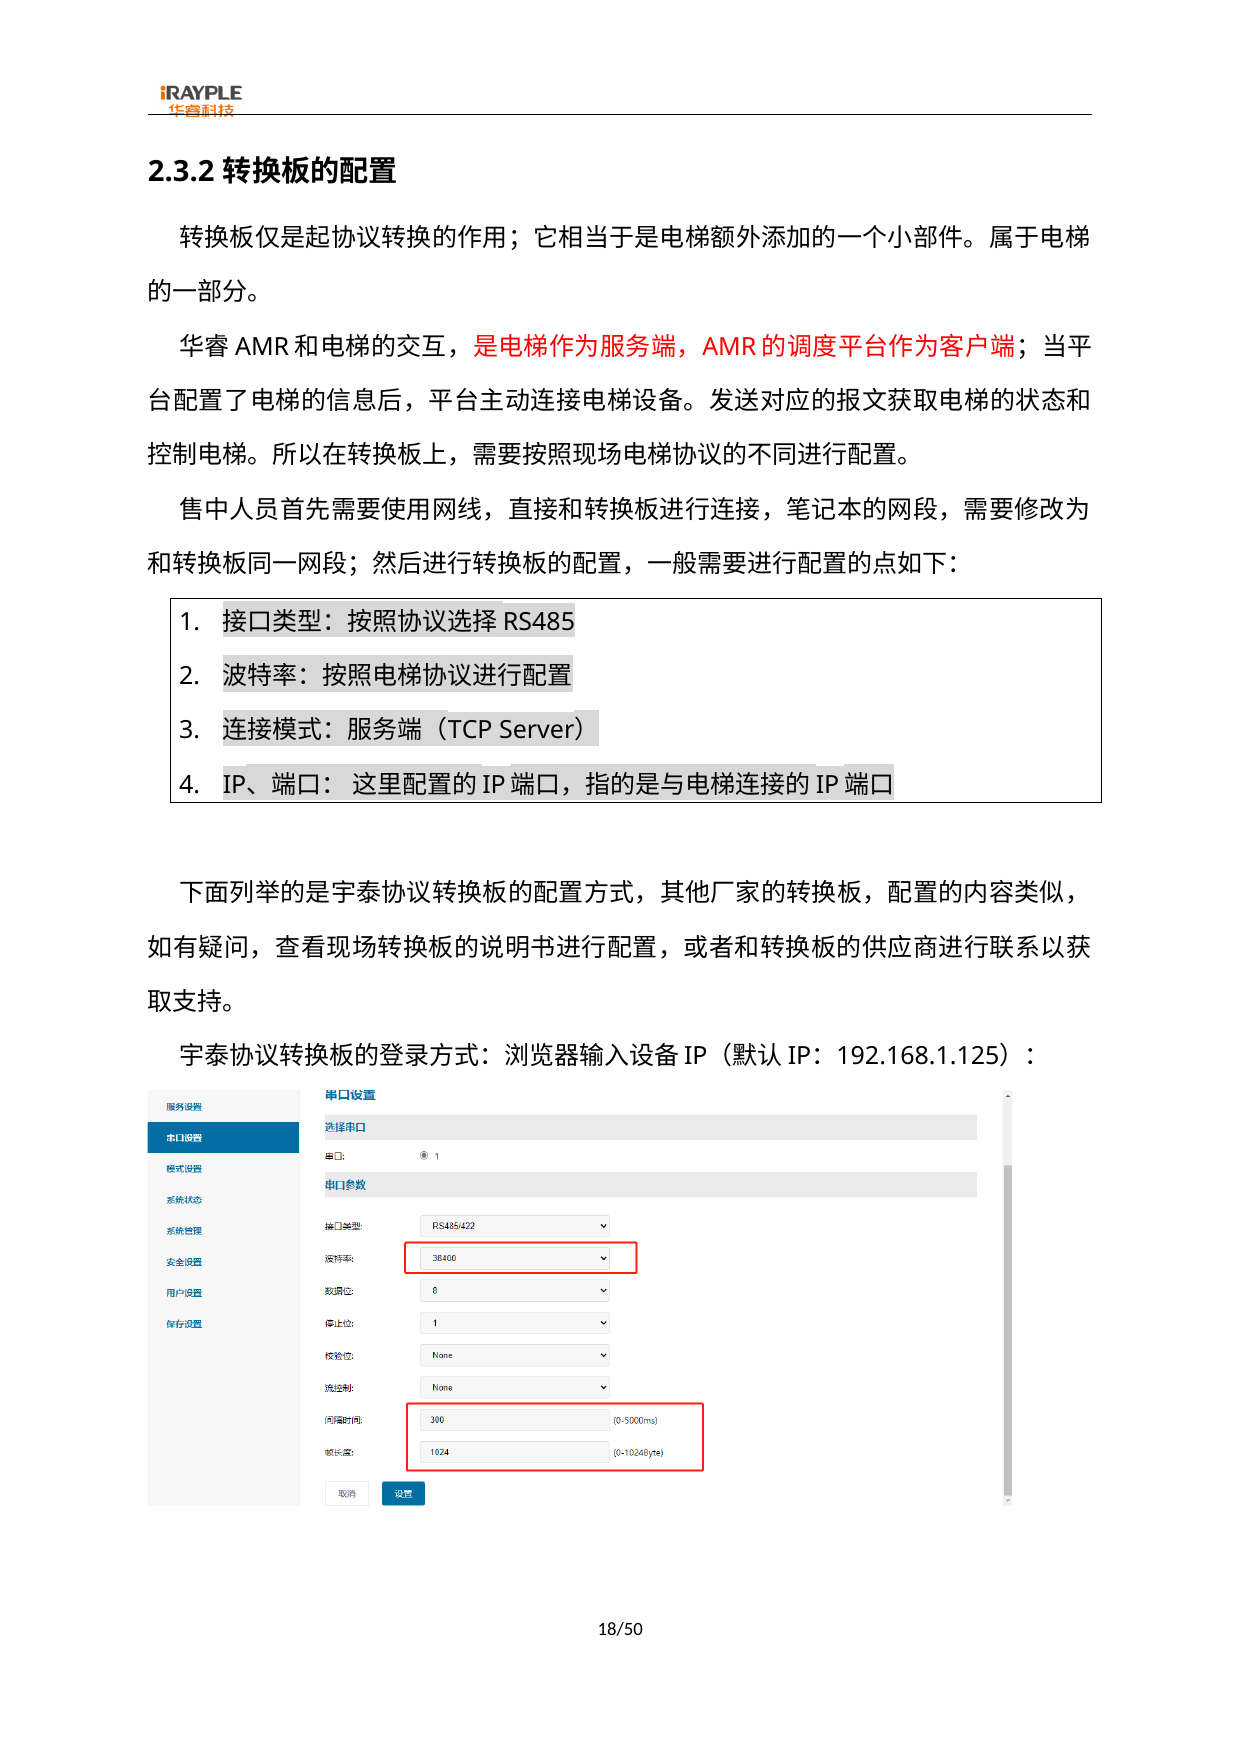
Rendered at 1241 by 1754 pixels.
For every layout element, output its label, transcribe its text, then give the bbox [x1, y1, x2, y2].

list 连接模式：服务端（TCP Server） [171, 707, 1101, 746]
list 接口类型：按照协议选择RS485 [171, 599, 1101, 637]
picture [167, 1135, 177, 1141]
picture [153, 79, 247, 114]
text 下面列举的是宇泰协议转换板的配置方式，其他厂家的转换板，配置的内容类似，如有疑问，查看现场转换板的说明书进行配置，或者和转换板的供应商进行联系以获取支持。 [148, 873, 1092, 1018]
text 华睿AMR和电梯的交互，是电梯作为服务端，AMR的调度平台作为客户端；当平台配置了电梯的信息后，平台主动连接电梯设备。发送对应的报文获取电梯的状态和控制电梯。所以在转换板上，需要按照现场电梯协议的不同进行配置。 [148, 326, 1092, 471]
picture [147, 1090, 1013, 1506]
list 波特率：按照电梯协议进行配置 [171, 652, 1101, 692]
text 售中人员首先需要使用网线，直接和转换板进行连接，笔记本的网段，需要修改为和转换板同一网段；然后进行转换板的配置，一般需要进行配置的点如下： [148, 489, 1092, 580]
text 宇泰协议转换板的登录方式：浏览器输入设备IP（默认IP：192.168.1.125）： [148, 1036, 1092, 1072]
picture [354, 1090, 364, 1098]
subtitle 转换板的配置 [148, 148, 1092, 190]
text 转换板仅是起协议转换的作用；它相当于是电梯额外添加的一个小部件。属于电梯的一部分。 [148, 217, 1092, 308]
picture [153, 115, 247, 121]
list IP、端口： 这里配置的IP端口，指的是与电梯连接的IP端口 [171, 761, 1101, 802]
